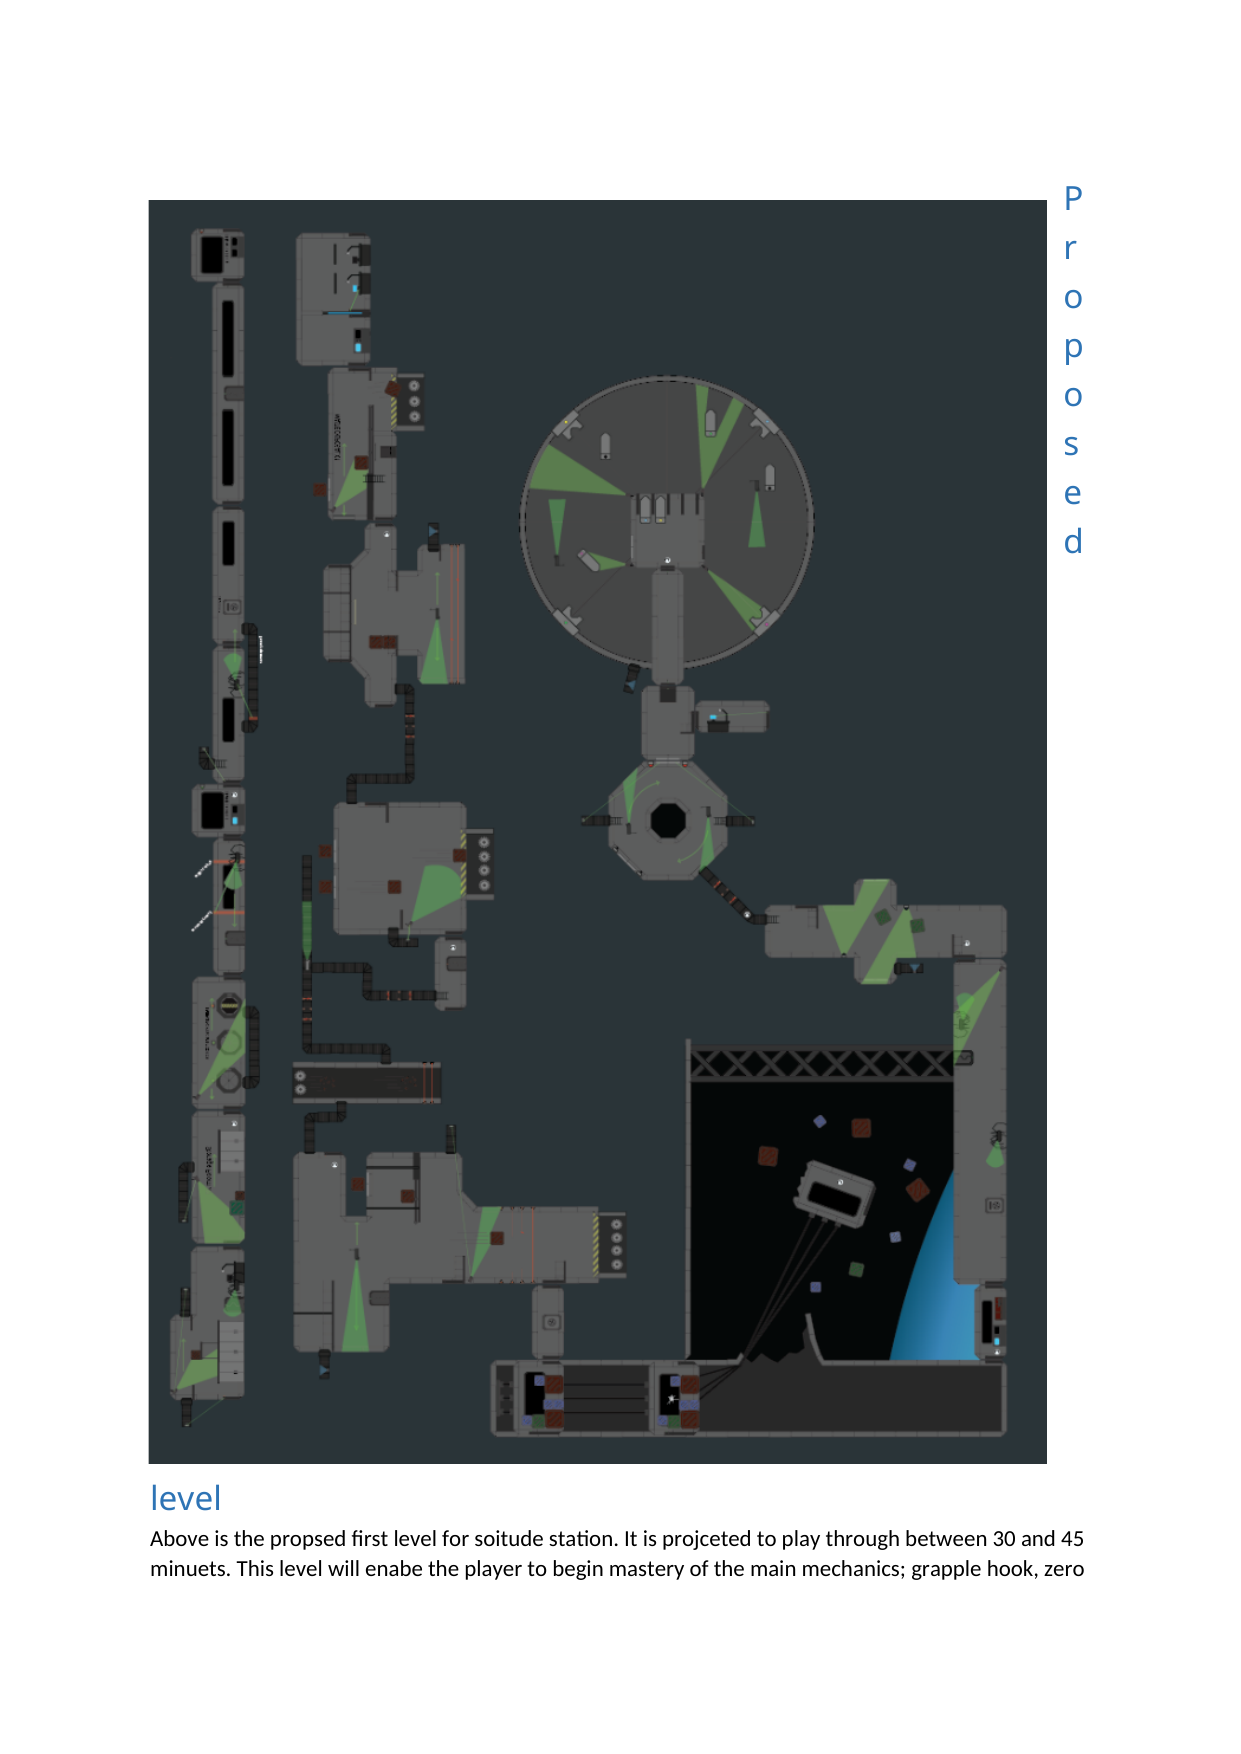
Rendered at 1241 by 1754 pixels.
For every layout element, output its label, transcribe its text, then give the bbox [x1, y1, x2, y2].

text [150, 1524, 1090, 1582]
picture [148, 200, 1047, 1464]
